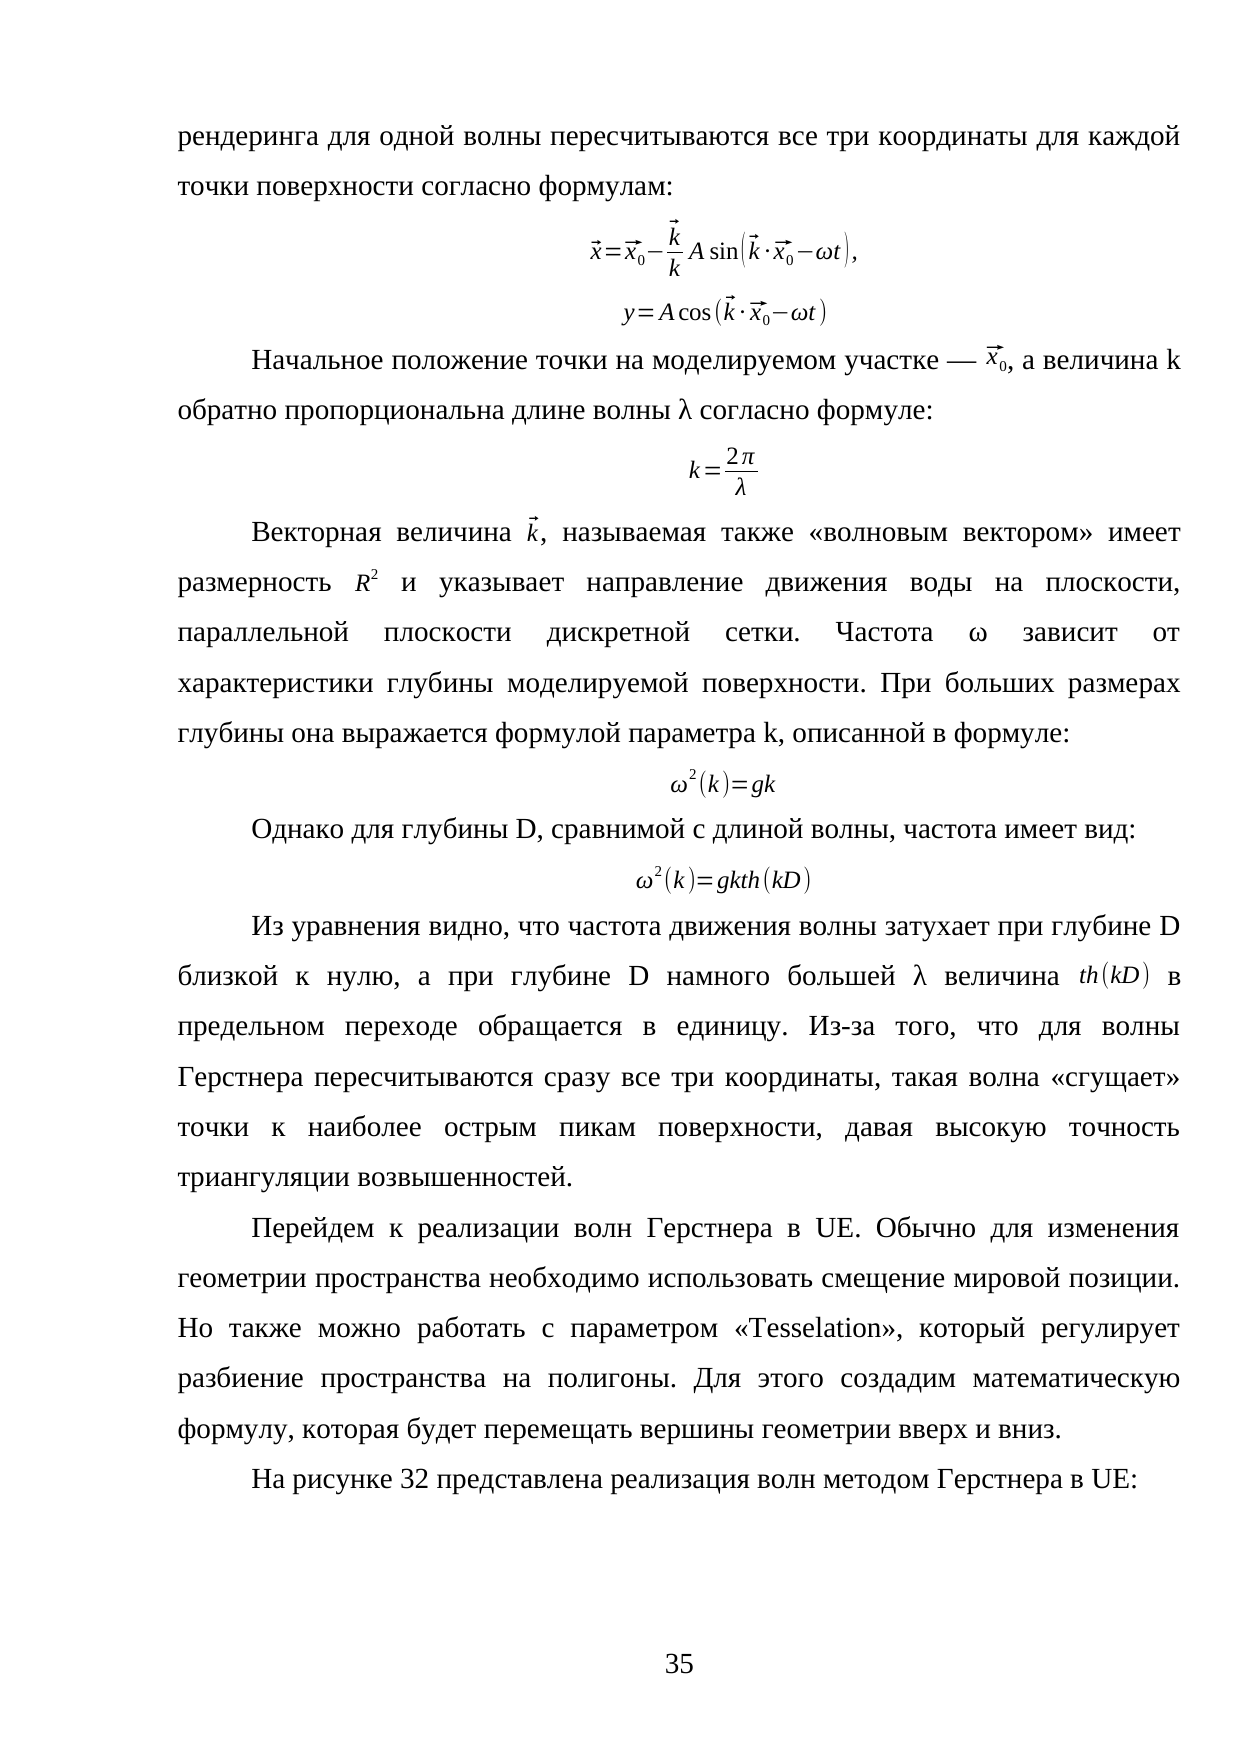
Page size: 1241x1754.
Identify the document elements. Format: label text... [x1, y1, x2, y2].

text Из уравнения видно, что частота движения волны затухает при глубине D близкой к нулю, а при глубине D намного большей λ величина в предельном переходе обращается в единицу. Из-за того, что для волны Герстнера пересчитываются сразу все три координаты, такая волна «сгущает» точки к наиболее острым пикам поверхности, давая высокую точность триангуляции возвышенностей. [177, 908, 1181, 1193]
text Однако для глубины D, сравнимой с длиной волны, частота имеет вид: [177, 811, 1181, 845]
text Перейдем к реализации волн Герстнера в UE. Обычно для изменения геометрии пространства необходимо использовать смещение мировой позиции. Но также можно работать с параметром «Tesselation», который регулирует разбиение пространства на полигоны. Для этого создадим математическую формулу, которая будет перемещать вершины геометрии вверх и вниз. [177, 1210, 1181, 1444]
text Векторная величина , называемая также «волновым вектором» имеет размерность и указывает направление движения воды на плоскости, параллельной плоскости дискретной сетки. Частота ω зависит от характеристики глубины моделируемой поверхности. При больших размерах глубины она выражается формулой параметра k, описанной в формуле: [177, 514, 1181, 749]
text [177, 118, 1181, 202]
text Начальное положение точки на моделируемом участке — , а величина k обратно пропорциональна длине волны λ согласно формуле: [177, 342, 1181, 426]
text На рисунке 32 представлена реализация волн методом Герстнера в UE: [177, 1461, 1181, 1495]
